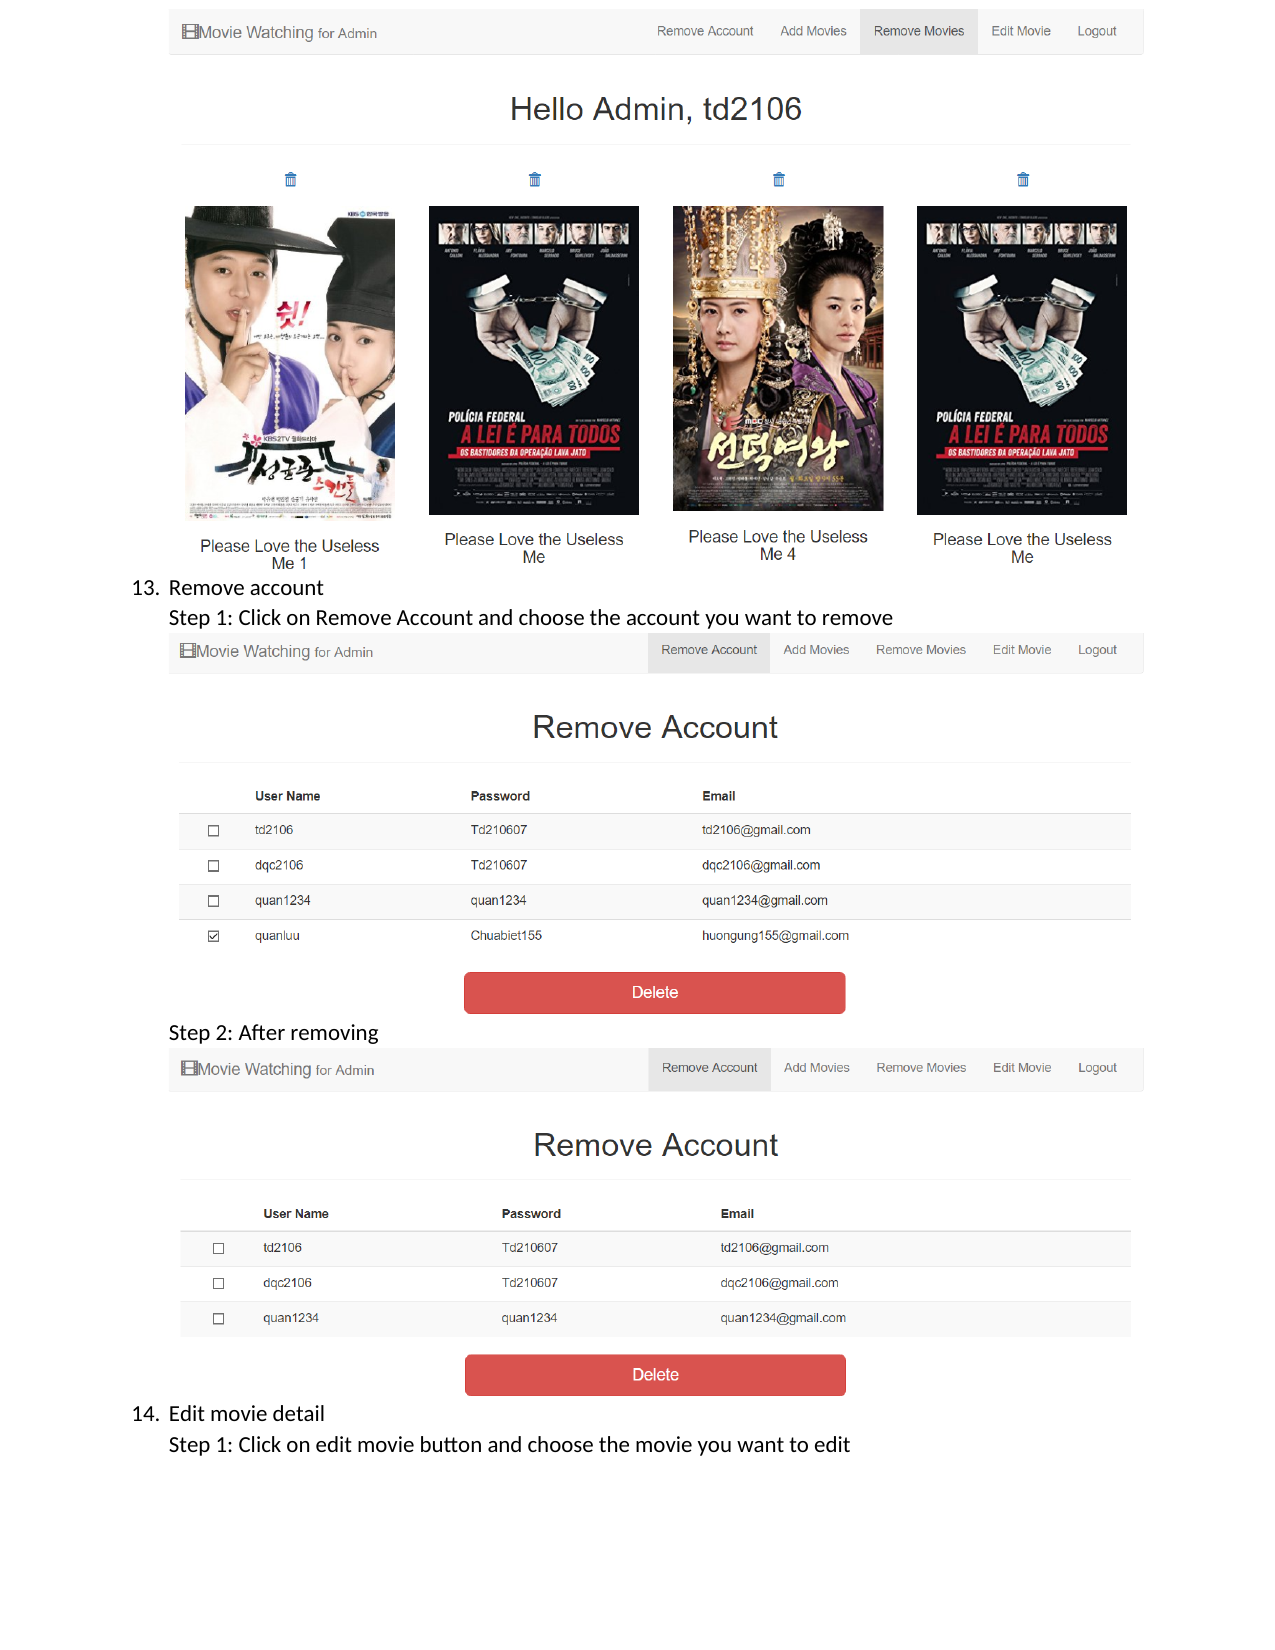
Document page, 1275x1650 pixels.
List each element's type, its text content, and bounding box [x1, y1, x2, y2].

list Step 2: After removing [169, 1018, 1125, 1046]
list Remove account [131, 573, 1125, 601]
list Edit movie detail [131, 1399, 1125, 1428]
picture [168, 633, 1144, 1017]
picture [168, 1048, 1144, 1398]
picture [168, 9, 1144, 571]
list Step 1: Click on Remove Account and choose the account you want to remove [169, 603, 1125, 631]
list Step 1: Click on edit movie button and choose the movie you want to edit [169, 1430, 1125, 1458]
